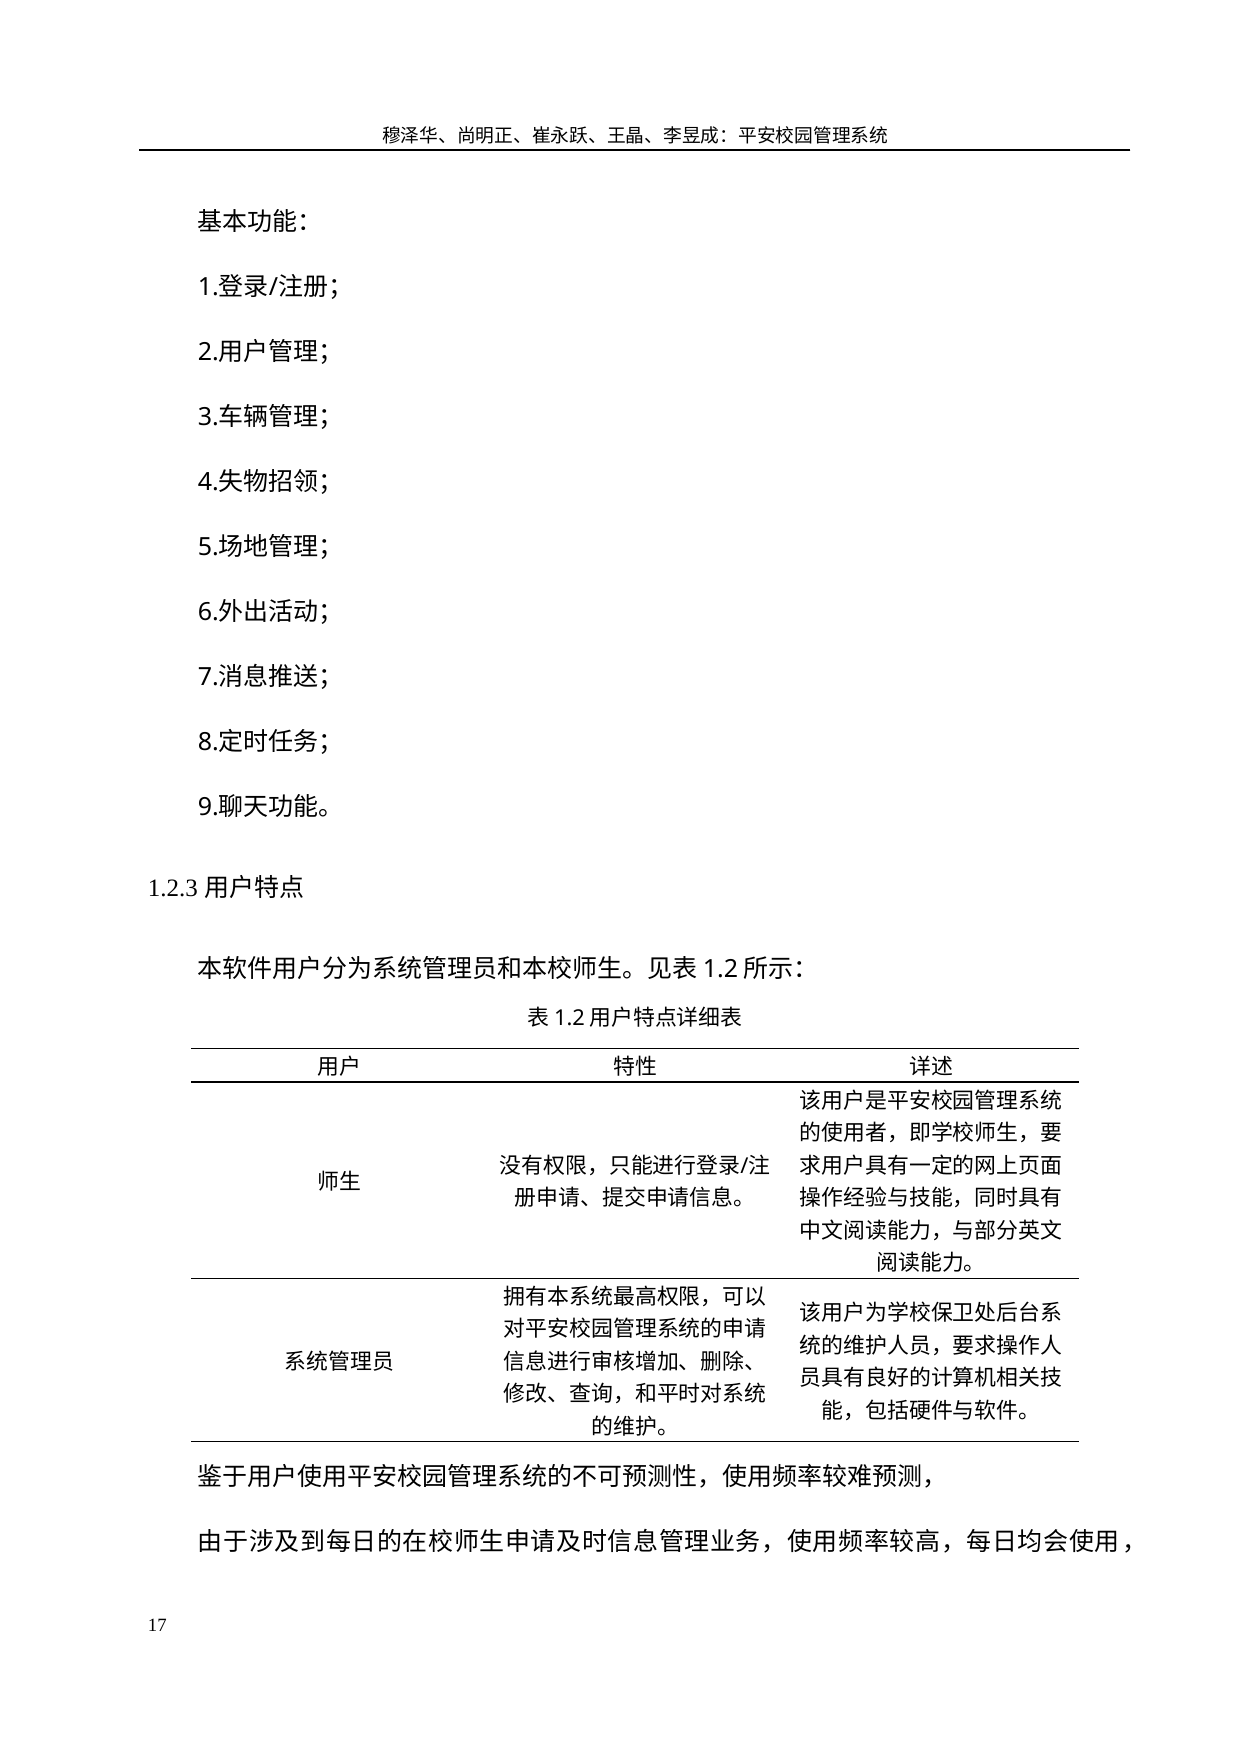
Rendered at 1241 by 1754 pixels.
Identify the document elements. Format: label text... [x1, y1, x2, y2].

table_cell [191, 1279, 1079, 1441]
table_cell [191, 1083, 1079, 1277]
text 9.聊天功能。 [148, 772, 1122, 837]
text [148, 1507, 1122, 1572]
text 基本功能： [148, 187, 1122, 252]
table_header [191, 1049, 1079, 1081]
text 本软件用户分为系统管理员和本校师生。见表1.2所示： [148, 934, 1122, 999]
text 1.登录/注册； [148, 252, 1122, 317]
text 3.车辆管理； [148, 382, 1122, 447]
text 6.外出活动； [148, 577, 1122, 642]
text 7.消息推送； [148, 642, 1122, 707]
text 5.场地管理； [148, 512, 1122, 577]
text 4.失物招领； [148, 447, 1122, 512]
text 2.用户管理； [148, 317, 1122, 382]
subtitle 1.2.3 用户特点 [148, 853, 1122, 918]
text 表1.2用户特点详细表 [148, 999, 1122, 1032]
text 8.定时任务； [148, 707, 1122, 772]
text 鉴于用户使用平安校园管理系统的不可预测性，使用频率较难预测， [148, 1442, 1122, 1507]
